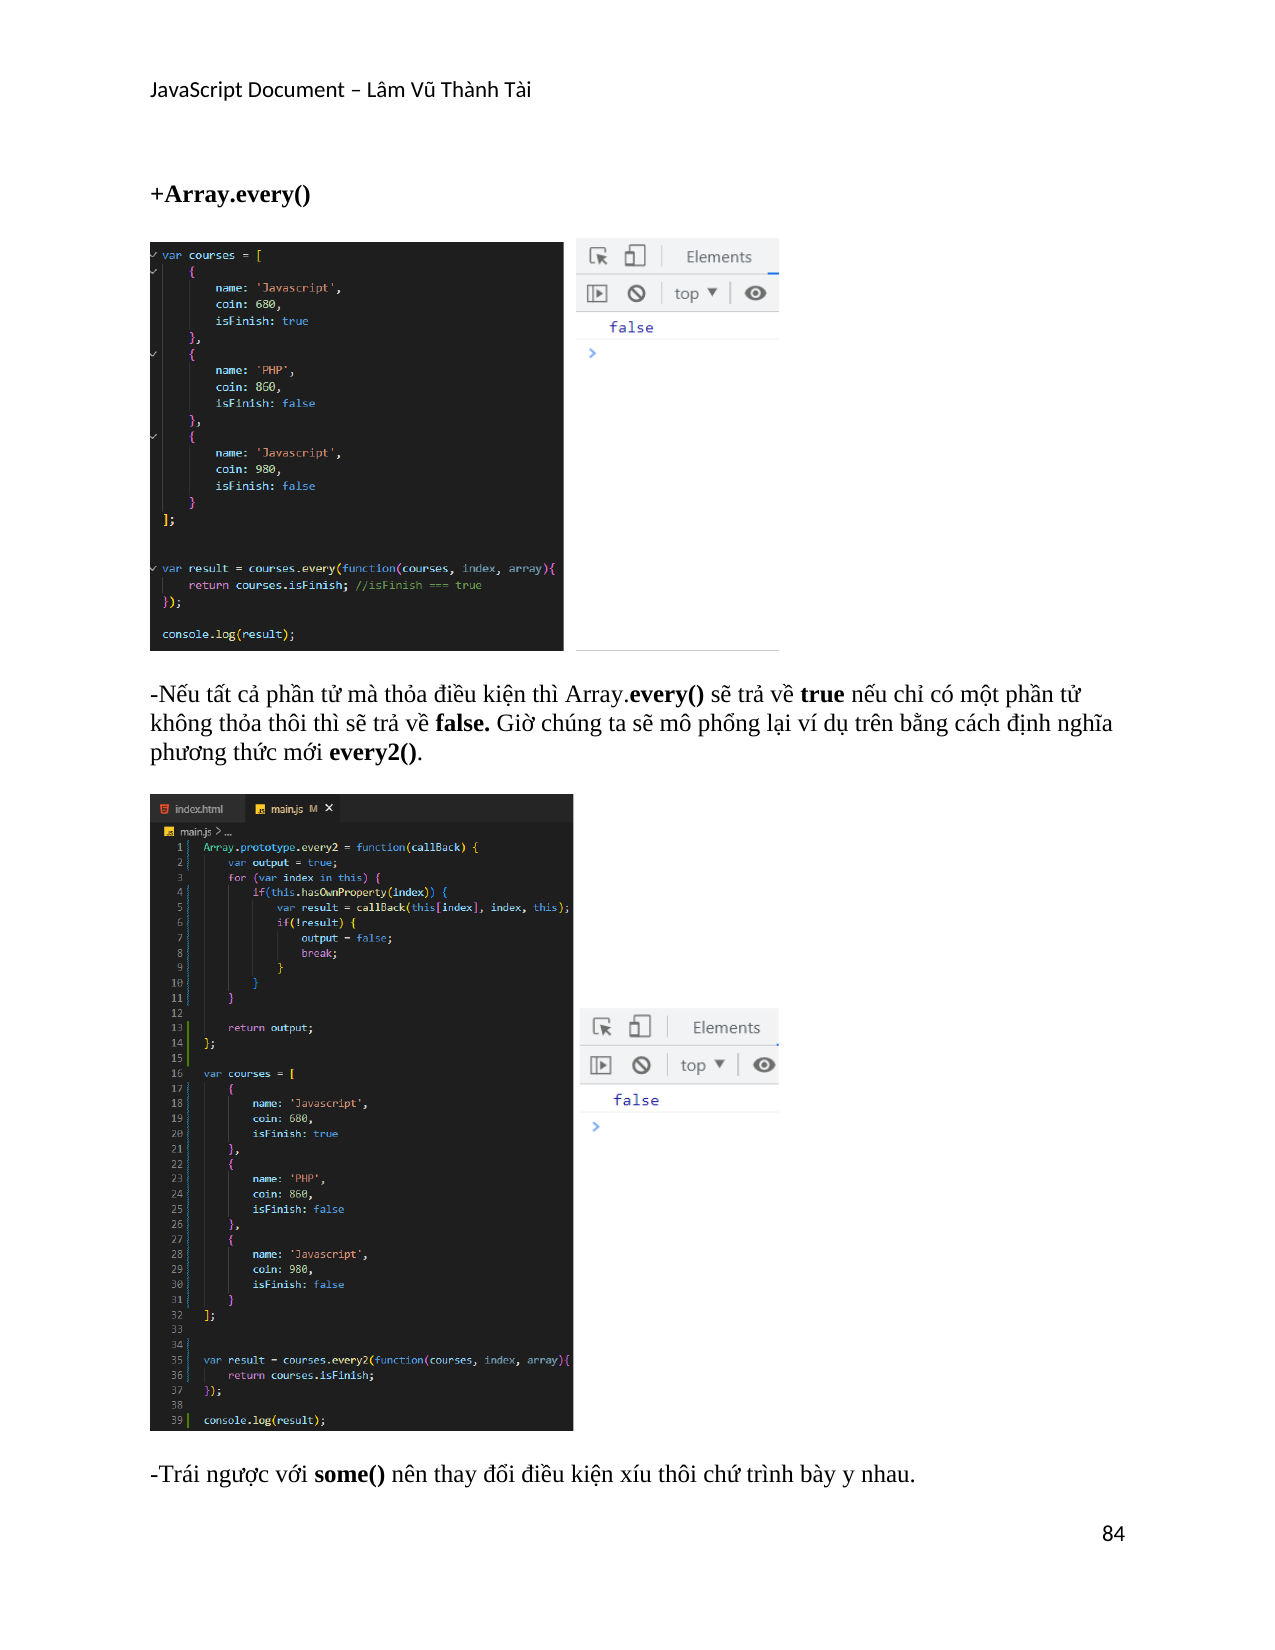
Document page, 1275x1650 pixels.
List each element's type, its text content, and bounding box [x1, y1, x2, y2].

text -Trái ngược với some() nên thay đổi điều kiện xíu thôi chứ trình bày y nhau. [150, 1459, 1125, 1488]
text -Nếu tất cả phần tử mà thỏa điều kiện thì Array.every() sẽ trả về true nếu chỉ có một phần tử không thỏa thôi thì sẽ trả về false. Giờ chúng ta sẽ mô phổng lại ví dụ trên bằng cách định nghĩa phương thức mới every2(). [150, 679, 1125, 766]
picture [576, 236, 780, 651]
picture [150, 242, 564, 651]
picture [150, 794, 574, 1431]
picture [579, 1003, 779, 1431]
list +Array.every() [150, 179, 1125, 207]
